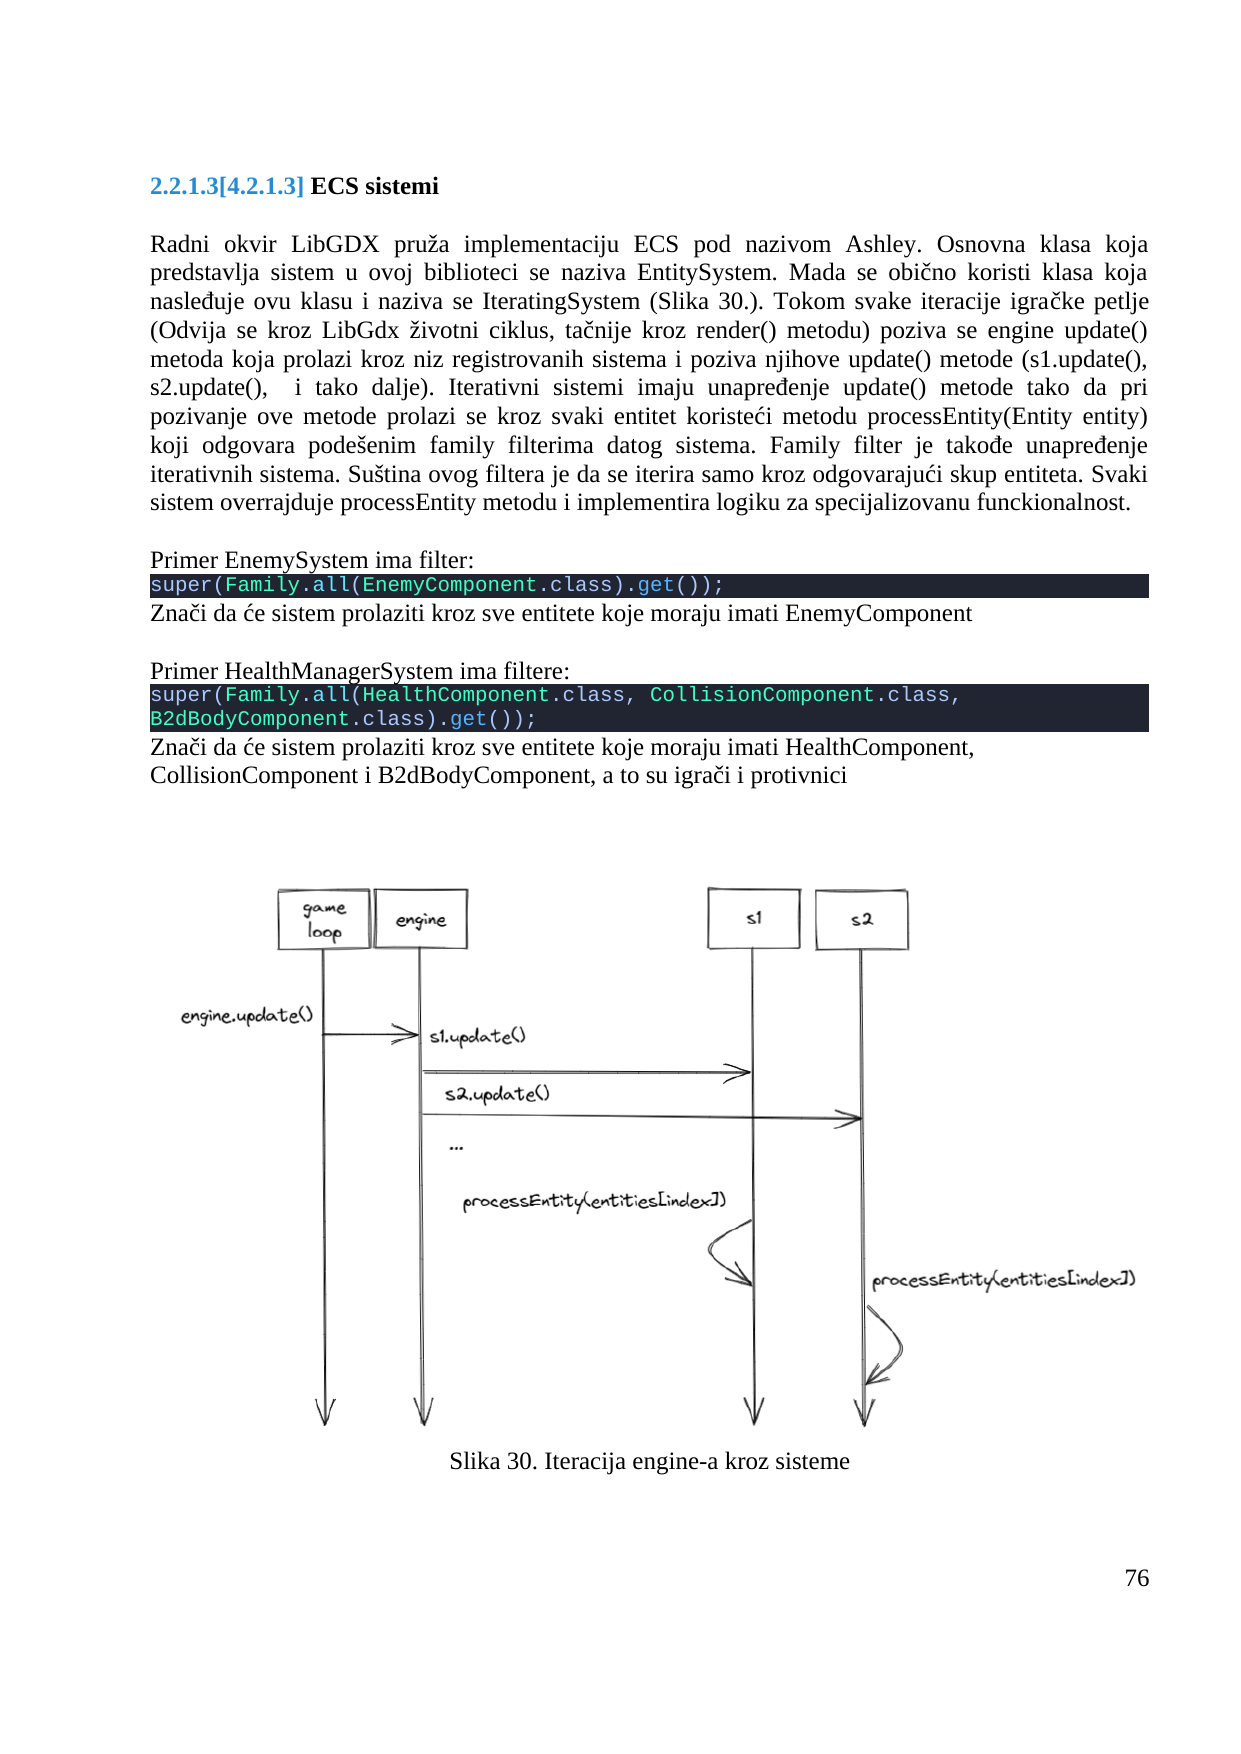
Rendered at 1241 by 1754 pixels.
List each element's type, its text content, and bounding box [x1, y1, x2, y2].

text Znači da će sistem prolaziti kroz sve entitete koje moraju imati EnemyComponent [150, 598, 1149, 627]
picture [150, 847, 1161, 1446]
text super(Family.all(EnemyComponent.class).get()); [150, 574, 1149, 598]
text Primer EnemySystem ima filter: [150, 545, 1149, 574]
text Znači da će sistem prolaziti kroz sve entitete koje moraju imati HealthComponent, CollisionComponent i B2dBodyComponent, a to su igrači i protivnici [150, 732, 1149, 789]
text Radni okvir LibGDX pruža implementaciju ECS pod nazivom Ashley. Osnovna klasa koja predstavlja sistem u ovoj biblioteci se naziva EntitySystem. Mada se obično koristi klasa koja nasleđuje ovu klasu i naziva se IteratingSystem (Slika 30.). Tokom svake iteracije igračke petlje (Odvija se kroz LibGdx životni ciklus, tačnije kroz render() metodu) poziva se engine update() metoda koja prolazi kroz niz registrovanih sistema i poziva njihove update() metode (s1.update(), s2.update(), i tako dalje). Iterativni sistemi imaju unapređenje update() metode tako da pri pozivanje ove metode prolazi se kroz svaki entitet koristeći metodu processEntity(Entity entity) koji odgovara podešenim family filterima datog sistema. Family filter je takođe unapređenje iterativnih sistema. Suština ovog filtera je da se iterira samo kroz odgovarajući skup entiteta. Svaki sistem overrajduje processEntity metodu i implementira logiku za specijalizovanu funckionalnost. [150, 229, 1149, 516]
text Slika 30. Iteracija engine-a kroz sisteme [150, 1446, 1149, 1475]
text super(Family.all(HealthComponent.class, CollisionComponent.class, B2dBodyComponent.class).get()); [150, 684, 1149, 732]
subtitle ECS sistemi [150, 171, 1149, 199]
text Primer HealthManagerSystem ima filtere: [150, 656, 1149, 684]
